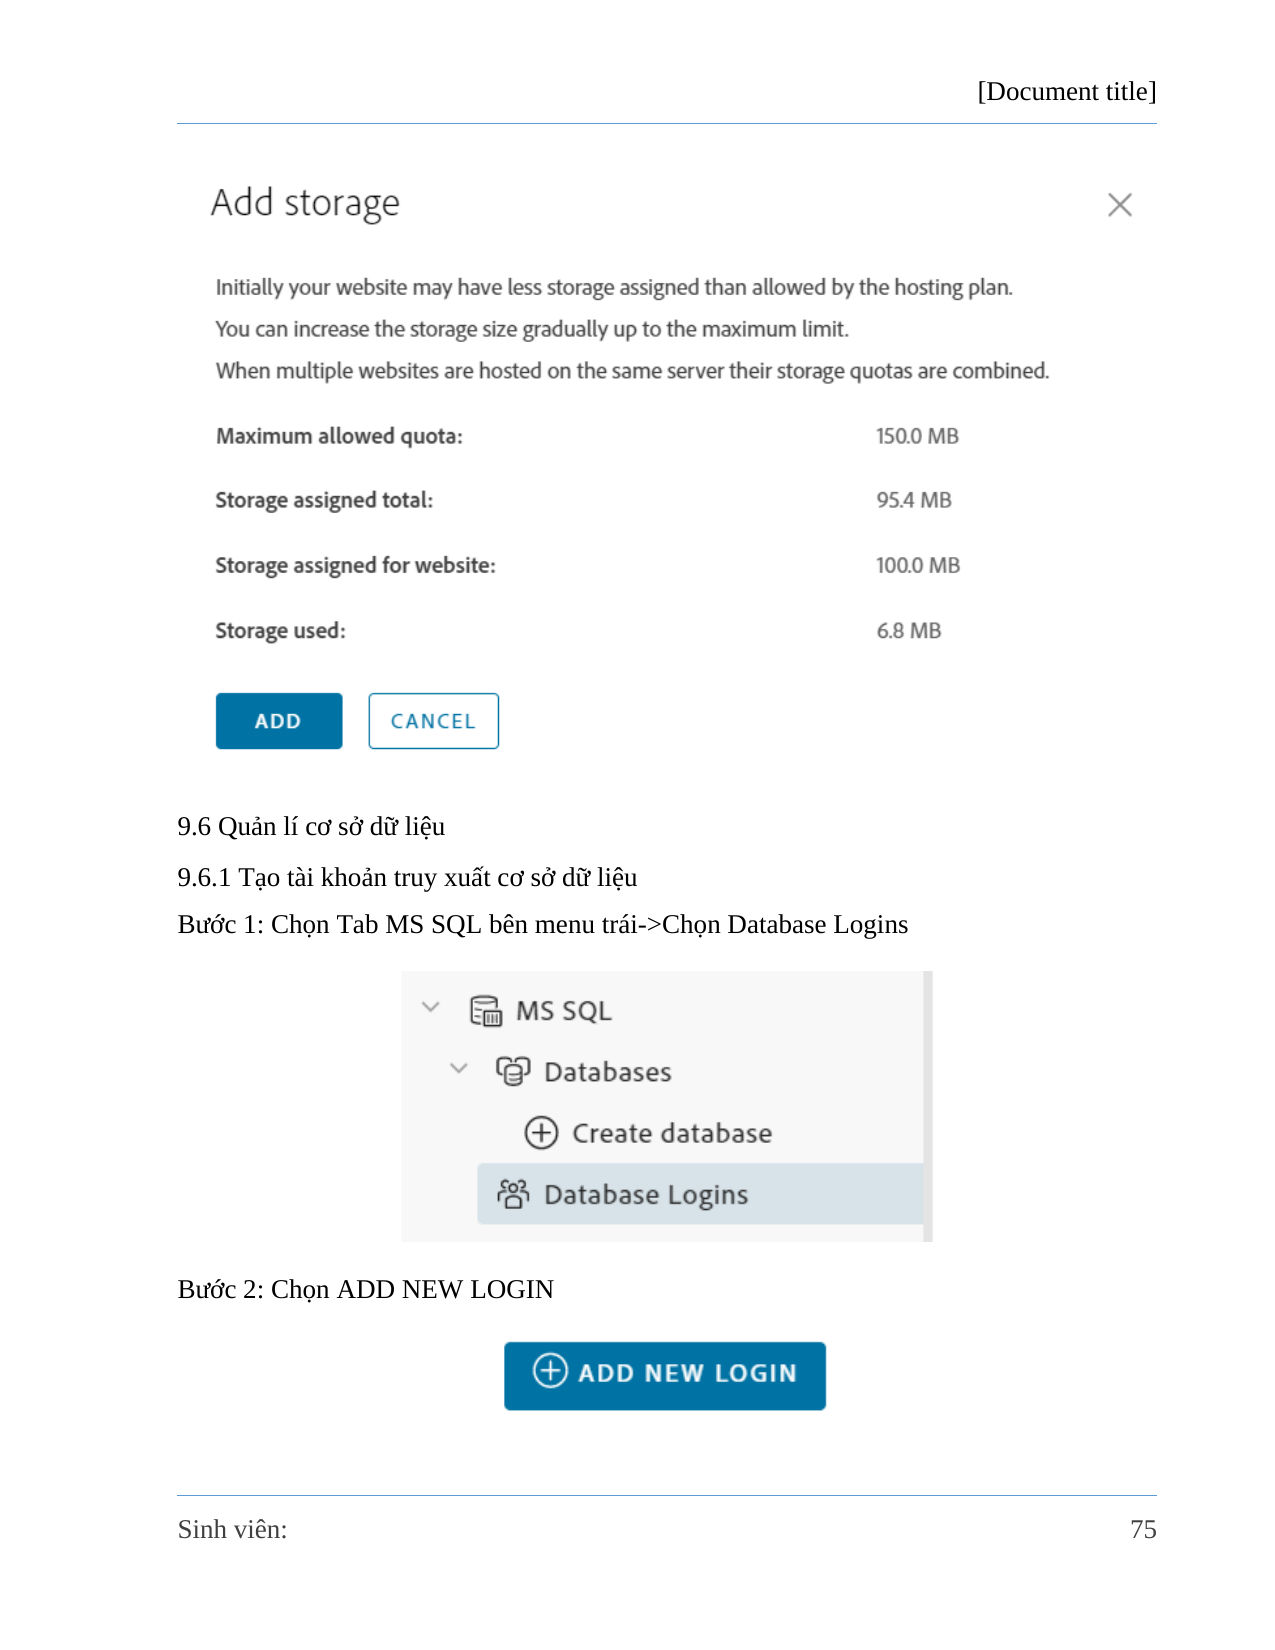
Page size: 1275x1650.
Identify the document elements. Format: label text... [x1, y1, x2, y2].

picture [503, 1336, 831, 1417]
text Bước 2: Chọn ADD NEW LOGIN [177, 1273, 1157, 1305]
subtitle 9.6.1 Tạo tài khoản truy xuất cơ sở dữ liệu [177, 861, 1157, 892]
picture [401, 971, 933, 1242]
subtitle 9.6 Quản lí cơ sở dữ liệu [177, 810, 1157, 841]
text Bước 1: Chọn Tab MS SQL bên menu trái->Chọn Database Logins [177, 908, 1157, 939]
picture [177, 155, 1153, 778]
